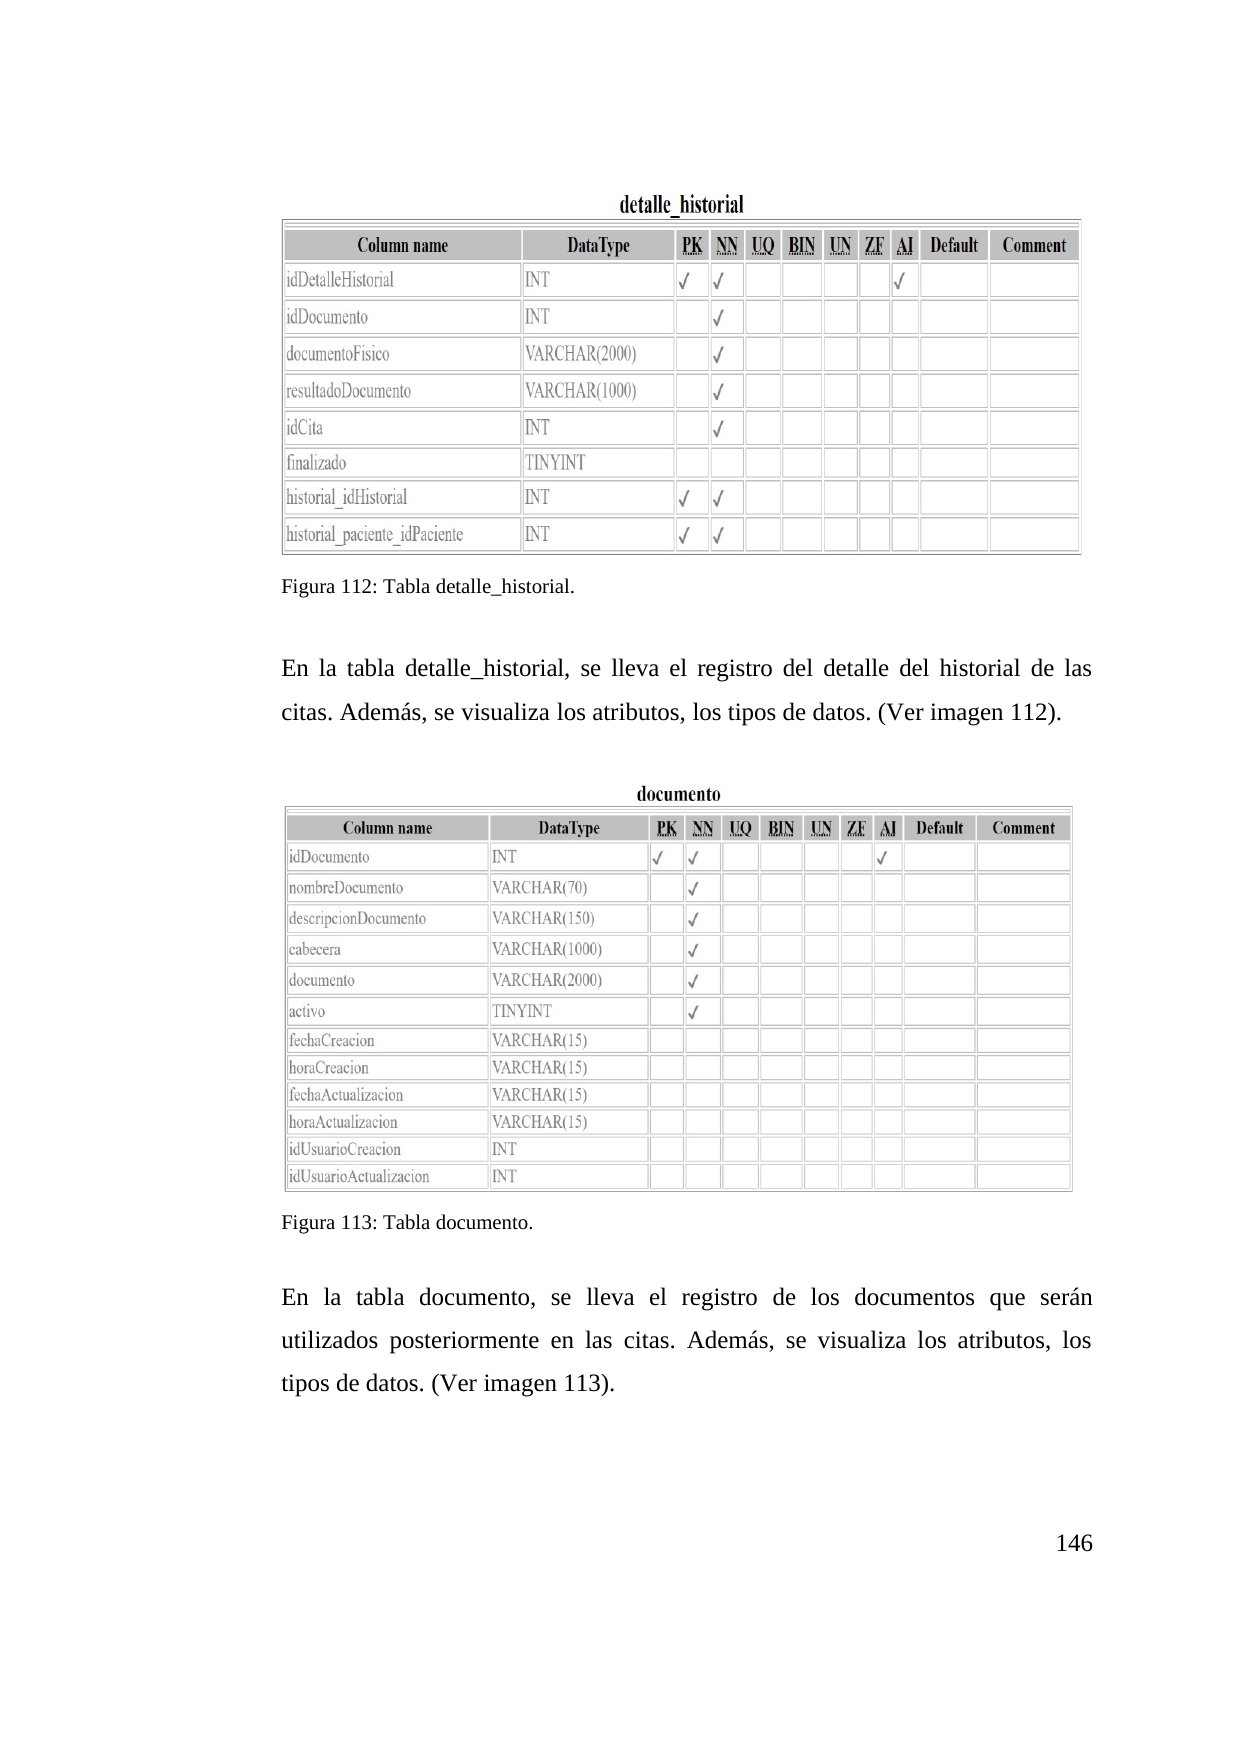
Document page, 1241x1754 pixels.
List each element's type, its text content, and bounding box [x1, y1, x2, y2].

picture [284, 785, 1073, 1192]
text Figura 112: Tabla detalle_historial. [281, 574, 1107, 598]
text En la tabla documento, se lleva el registro de los documentos que serán utilizados posteriormente en las citas. Además, se visualiza los atributos, los tipos de datos. (Ver imagen 113). [281, 1282, 1093, 1397]
text En la tabla detalle_historial, se lleva el registro del detalle del historial de las citas. Además, se visualiza los atributos, los tipos de datos. (Ver imagen 112). [281, 653, 1092, 726]
picture [281, 194, 1082, 555]
